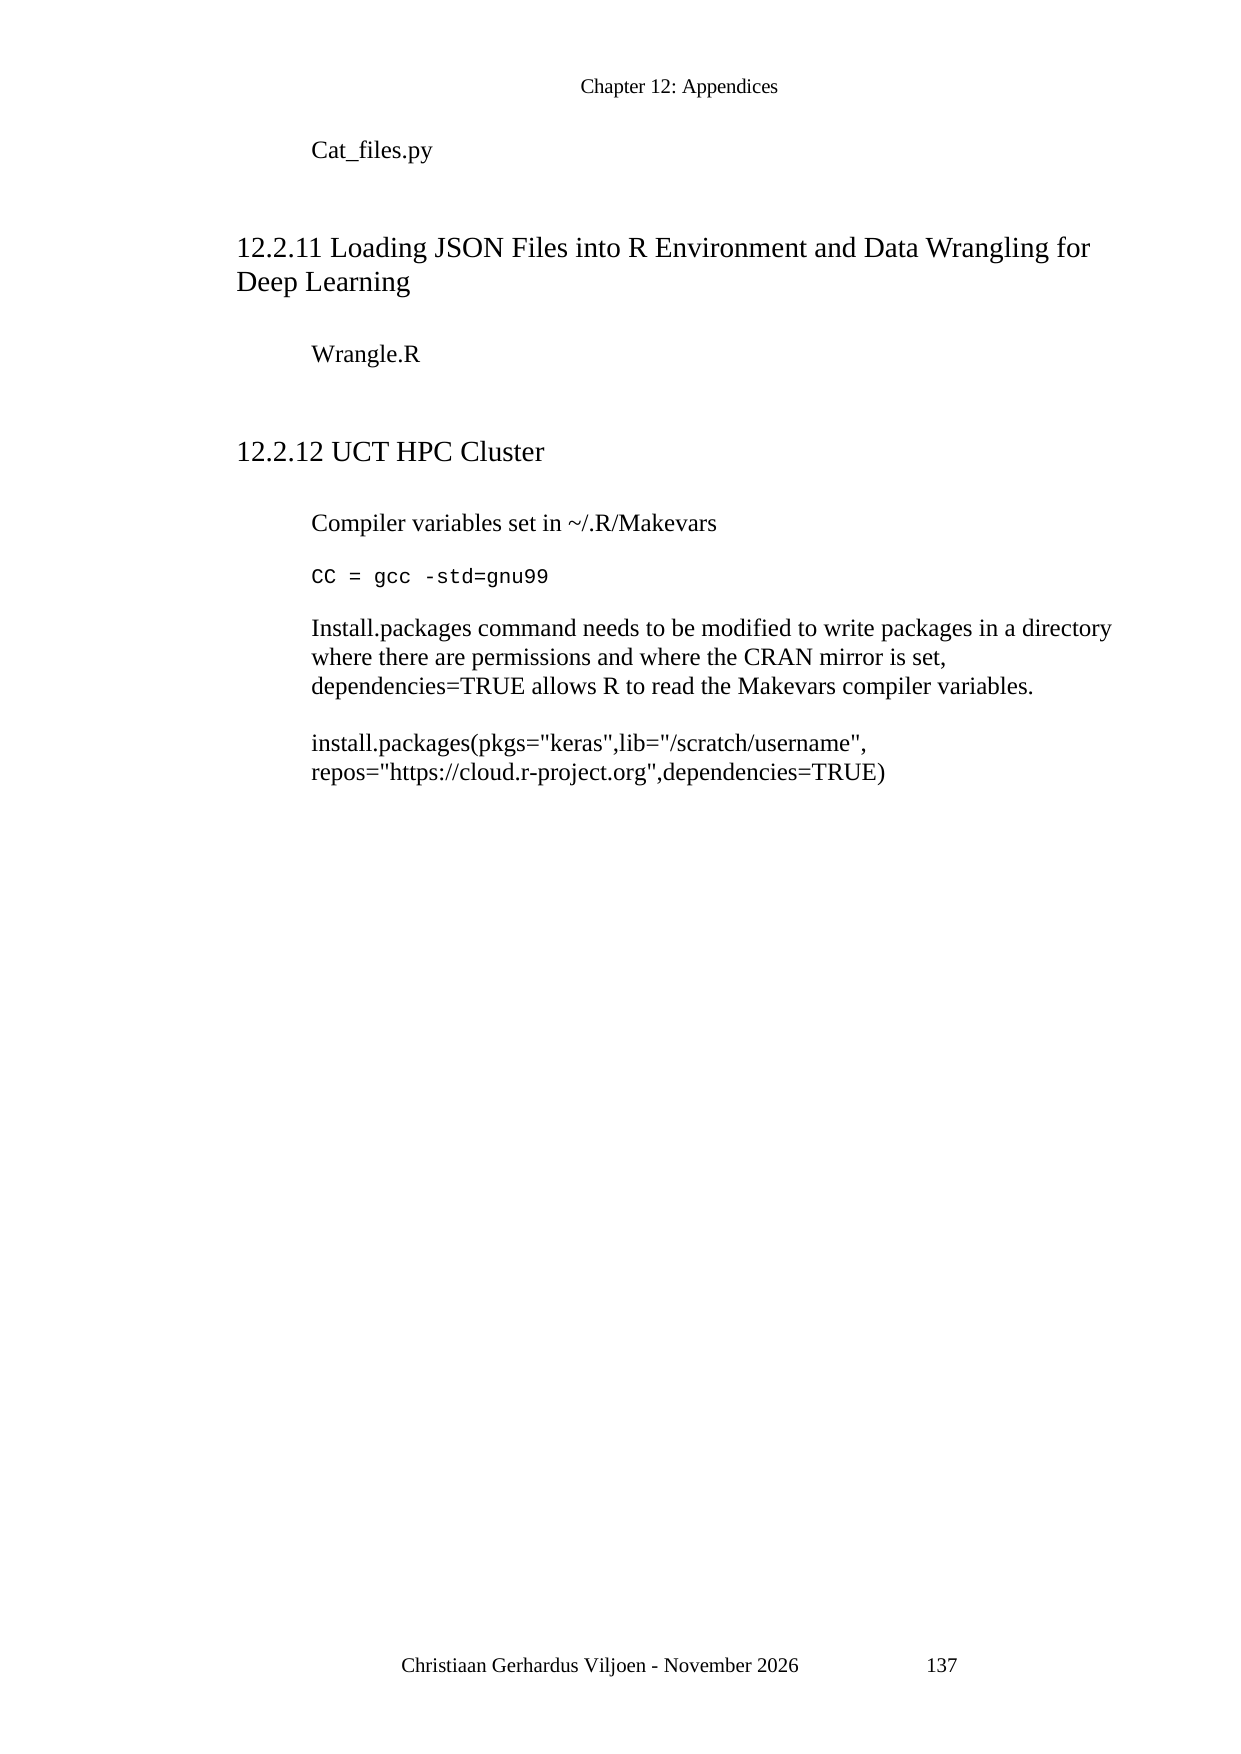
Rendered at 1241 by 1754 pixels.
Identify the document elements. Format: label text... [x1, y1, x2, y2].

text Wrangle.R [311, 339, 1122, 367]
text install.packages(pkgs="keras",lib="/scratch/username", [311, 728, 1122, 757]
text Install.packages command needs to be modified to write packages in a directory where there are permissions and where the CRAN mirror is set, dependencies=TRUE allows R to read the Makevars compiler variables. [311, 613, 1122, 699]
text repos="https://cloud.r-project.org",dependencies=TRUE) [311, 757, 1122, 786]
subtitle Loading JSON Files into R Environment and Data Wrangling for Deep Learning [236, 230, 1122, 297]
text Cat_files.py [311, 135, 1122, 164]
text Compiler variables set in ~/.R/Makevars [311, 508, 1122, 537]
text CC = gcc -std=gnu99 [311, 566, 1122, 590]
subtitle UCT HPC Cluster [236, 434, 1122, 467]
